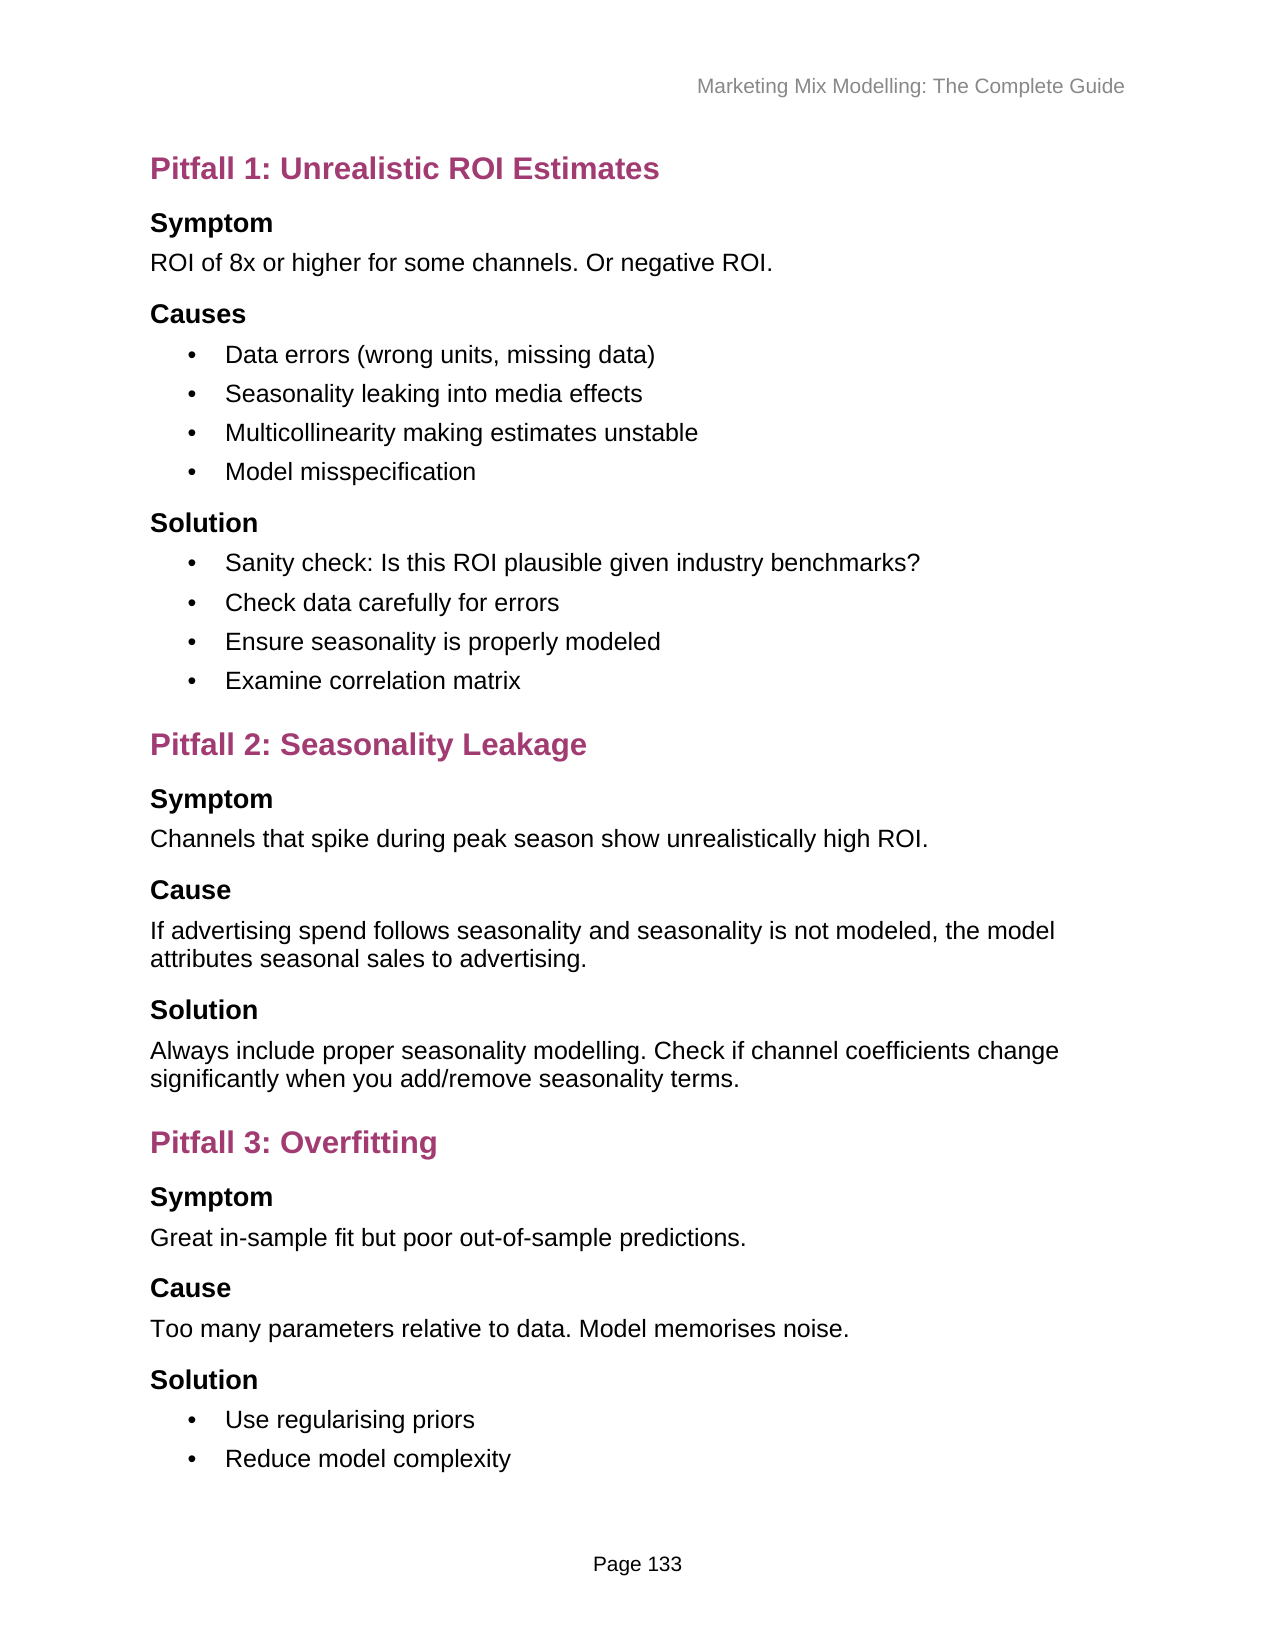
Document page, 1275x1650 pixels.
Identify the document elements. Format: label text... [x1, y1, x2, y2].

subtitle Symptom [150, 207, 1125, 238]
list Seasonality leaking into media effects [187, 379, 1125, 408]
list Reduce model complexity [187, 1444, 1125, 1473]
subtitle Solution [150, 507, 1125, 538]
list Examine correlation matrix [187, 666, 1125, 695]
list Check data carefully for errors [187, 588, 1125, 616]
subtitle Causes [150, 298, 1125, 329]
subtitle Pitfall 2: Seasonality Leakage [150, 726, 1125, 762]
subtitle Symptom [150, 1181, 1125, 1212]
text Always include proper seasonality modelling. Check if channel coefficients change significantly when you add/remove seasonality terms. [150, 1036, 1125, 1093]
list Data errors (wrong units, missing data) [187, 340, 1125, 368]
list Model misspecification [187, 457, 1125, 486]
subtitle Cause [150, 874, 1125, 905]
text Too many parameters relative to data. Model memorises noise. [150, 1314, 1125, 1343]
subtitle Cause [150, 1272, 1125, 1304]
subtitle Pitfall 1: Unrealistic ROI Estimates [150, 150, 1125, 186]
list Multicollinearity making estimates unstable [187, 418, 1125, 447]
text Channels that spike during peak season show unrealistically high ROI. [150, 824, 1125, 853]
subtitle Solution [150, 1364, 1125, 1395]
text If advertising spend follows seasonality and seasonality is not modeled, the model attributes seasonal sales to advertising. [150, 916, 1125, 973]
list Sanity check: Is this ROI plausible given industry benchmarks? [187, 548, 1125, 577]
text ROI of 8x or higher for some channels. Or negative ROI. [150, 248, 1125, 277]
subtitle Solution [150, 994, 1125, 1025]
list Ensure seasonality is properly modeled [187, 627, 1125, 656]
text Great in-sample fit but poor out-of-sample predictions. [150, 1223, 1125, 1252]
list Use regularising priors [187, 1405, 1125, 1434]
subtitle Symptom [150, 783, 1125, 814]
subtitle Pitfall 3: Overfitting [150, 1124, 1125, 1160]
